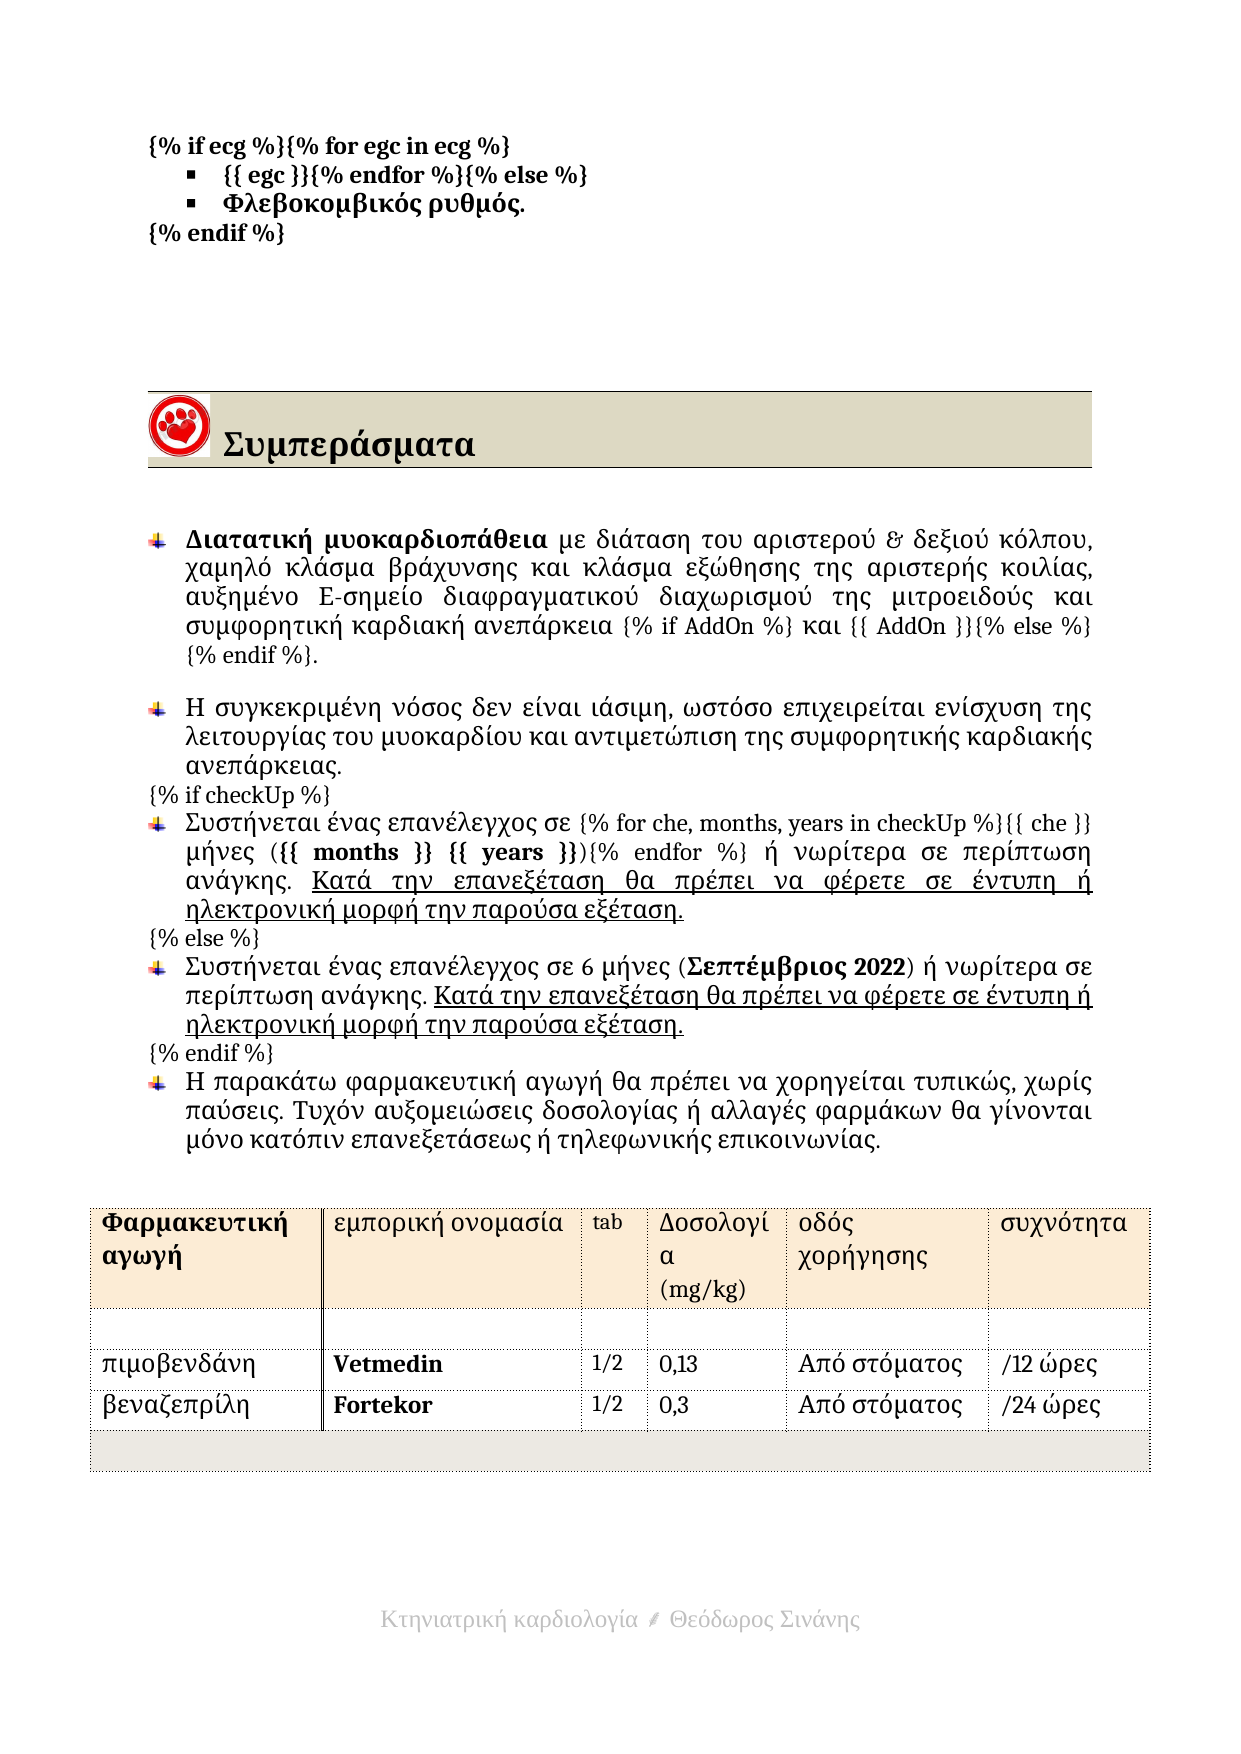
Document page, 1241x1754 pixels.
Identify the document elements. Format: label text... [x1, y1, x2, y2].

table_cell βεναζεπρίλη [90, 1390, 321, 1430]
table_header συχνότητα [989, 1208, 1150, 1308]
subtitle Συμπεράσματα [148, 392, 1092, 467]
table_header Φαρμακευτική αγωγή [90, 1208, 321, 1308]
text {% endif %} [148, 1039, 1092, 1068]
table_header tab [581, 1208, 648, 1308]
table_cell 0,13 [648, 1349, 787, 1389]
table_cell 0,3 [648, 1390, 787, 1430]
table_cell [648, 1308, 787, 1349]
list Συστήνεται ένας επανέλεγχος σε 6 μήνες (Σεπτέμβριος 2022) ή νωρίτερα σε περίπτωση ανάγκης. Κατά την επανεξέταση θα πρέπει να φέρετε σε έντυπη ή ηλεκτρονική μορφή την παρούσα εξέταση. [148, 953, 1092, 1039]
table_cell Από στόματος [787, 1349, 989, 1389]
text {% if ecg %}{% for egc in ecg %} [148, 132, 1092, 161]
picture [148, 700, 166, 717]
list Συστήνεται ένας επανέλεγχος σε {% for che, months, years in checkUp %}{{ che }} μήνες ({{ months }} {{ years }}){% endfor %} ή νωρίτερα σε περίπτωση ανάγκης. Κατά την επανεξέταση θα πρέπει να φέρετε σε έντυπη ή ηλεκτρονική μορφή την παρούσα εξέταση. [148, 809, 1092, 924]
table_header οδός χορήγησης [787, 1208, 989, 1308]
table_header εμπορική ονομασία [322, 1208, 581, 1308]
list Η συγκεκριμένη νόσος δεν είναι ιάσιμη, ωστόσο επιχειρείται ενίσχυση της λειτουργίας του μυοκαρδίου και αντιμετώπιση της συμφορητικής καρδιακής ανεπάρκειας. [148, 694, 1092, 781]
list Διατατική μυοκαρδιοπάθεια με διάταση του αριστερού & δεξιού κόλπου, χαμηλό κλάσμα βράχυνσης και κλάσμα εξώθησης της αριστερής κοιλίας, αυξημένο Ε-σημείο διαφραγματικού διαχωρισμού της μιτροειδούς και συμφορητική καρδιακή ανεπάρκεια {% if AddOn %} και {{ AddOn }}{% else %}{% endif %}. [148, 526, 1092, 669]
table_cell Από στόματος [787, 1390, 989, 1430]
table_header Δοσολογία (mg/kg) [648, 1208, 787, 1308]
table_cell [989, 1308, 1150, 1349]
list Φλεβοκομβικός ρυθμός. [185, 190, 1092, 218]
picture [148, 815, 166, 832]
text {% else %} [148, 924, 1092, 953]
picture [147, 394, 211, 457]
picture [148, 531, 166, 549]
table_cell 1/2 [581, 1390, 648, 1430]
table_cell [581, 1308, 648, 1349]
table_cell [90, 1308, 321, 1349]
text {% if checkUp %} [148, 781, 1092, 809]
table_cell πιμοβενδάνη [90, 1349, 321, 1389]
list Η παρακάτω φαρμακευτική αγωγή θα πρέπει να χορηγείται τυπικώς, χωρίς παύσεις. Τυχόν αυξομειώσεις δοσολογίας ή αλλαγές φαρμάκων θα γίνονται μόνο κατόπιν επανεξετάσεως ή τηλεφωνικής επικοινωνίας. [148, 1068, 1092, 1154]
picture [148, 1074, 166, 1091]
text {% endif %} [148, 218, 1092, 247]
table_cell Vetmedin [324, 1349, 581, 1389]
table_cell [787, 1308, 989, 1349]
list {{ egc }}{% endfor %}{% else %} [185, 161, 1092, 190]
table_cell 1/2 [581, 1349, 648, 1389]
table_cell /24 ώρες [989, 1390, 1150, 1430]
table_cell /12 ώρες [989, 1349, 1150, 1389]
table_cell [324, 1308, 581, 1349]
table_cell [90, 1430, 1150, 1471]
picture [148, 959, 166, 976]
table_cell Fortekor [324, 1390, 581, 1430]
